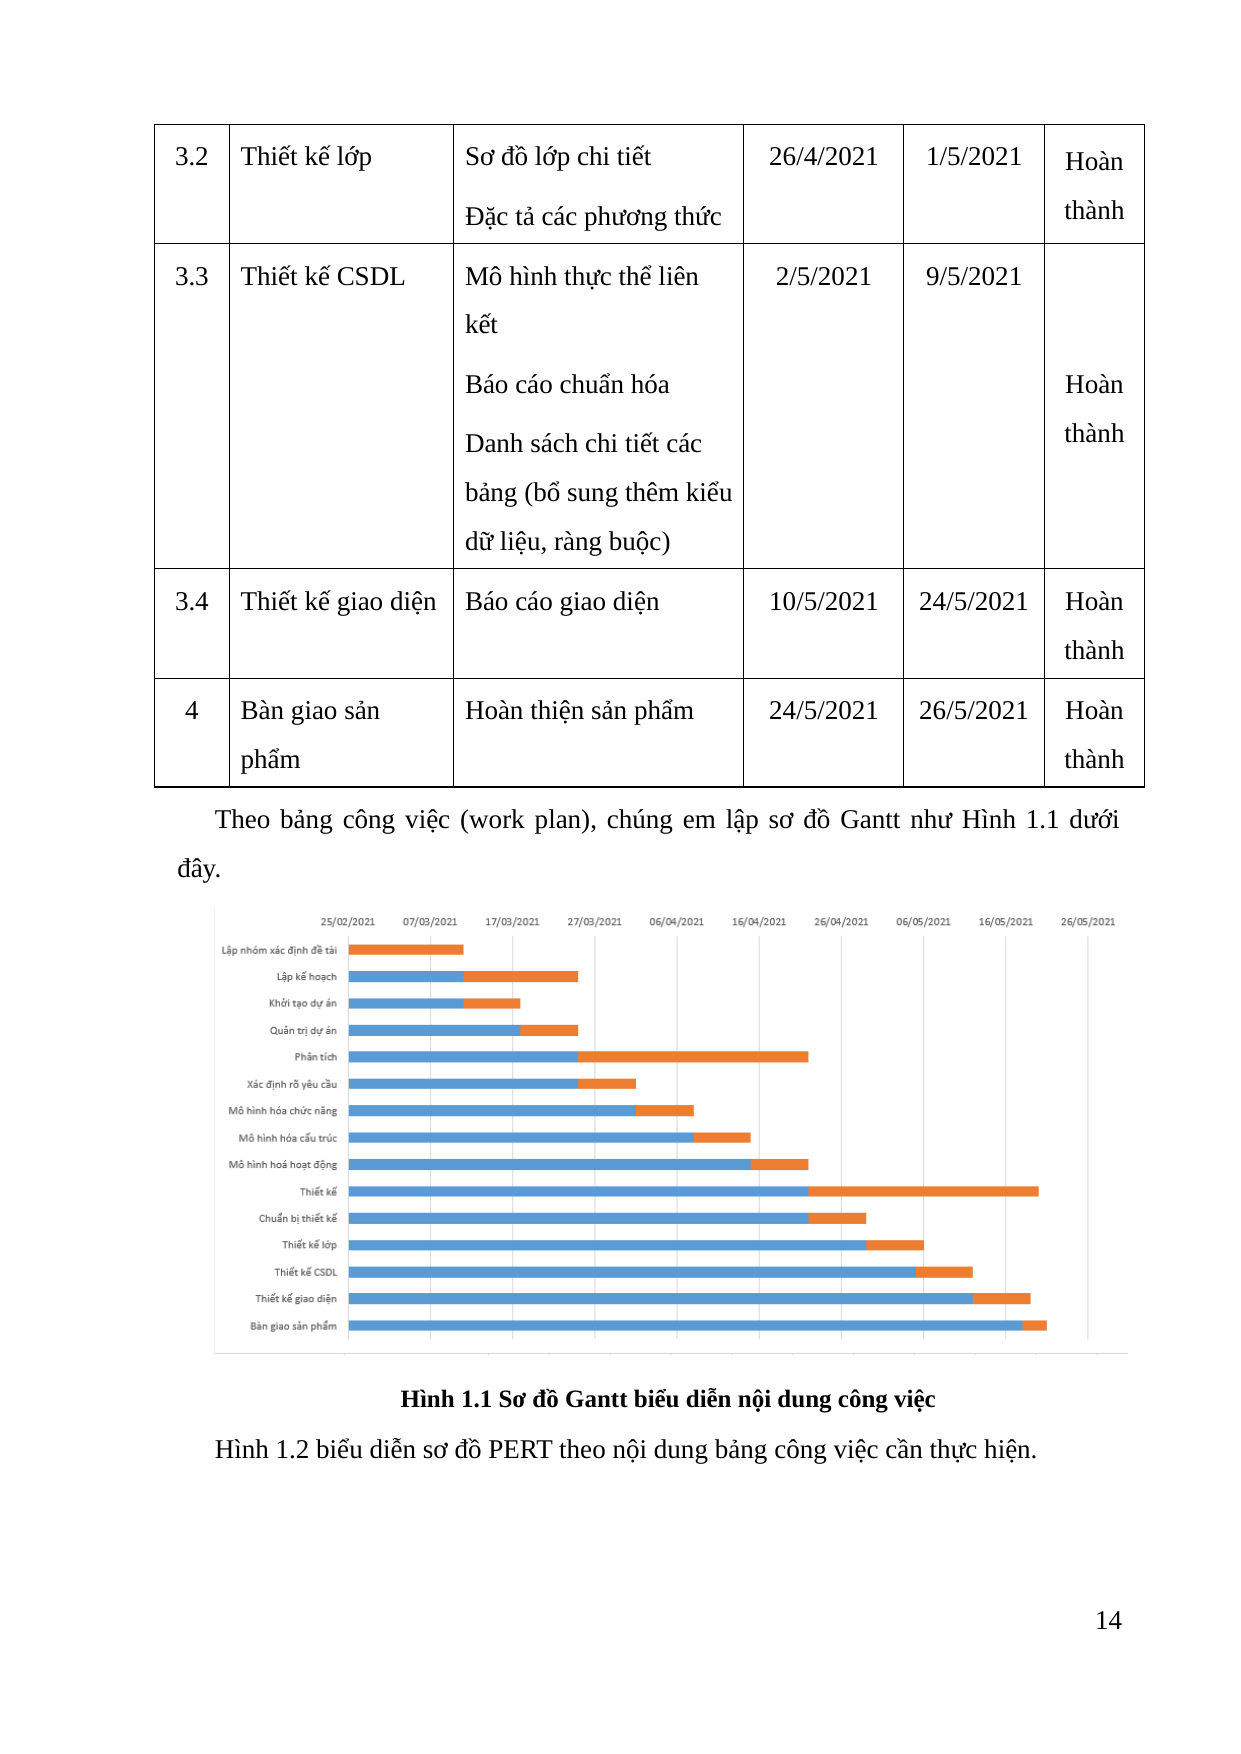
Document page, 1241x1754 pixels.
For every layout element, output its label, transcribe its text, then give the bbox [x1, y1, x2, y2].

table_cell 9/5/2021 [904, 244, 1044, 568]
table_cell 3.2 [155, 125, 229, 243]
text Hình 1.2 biểu diễn sơ đồ PERT theo nội dung bảng công việc cần thực hiện. [177, 1430, 1122, 1467]
table_cell Hoàn thành [1045, 679, 1144, 786]
table_cell 1/5/2021 [904, 125, 1044, 243]
table_cell Báo cáo giao diện [454, 569, 743, 677]
table_cell 24/5/2021 [744, 679, 903, 786]
table_cell 4 [155, 679, 229, 786]
table_cell 26/4/2021 [744, 125, 903, 243]
table_cell Thiết kế lớp [230, 125, 453, 243]
text Theo bảng công việc (work plan), chúng em lập sơ đồ Gantt như Hình 1.1 dưới đây. [177, 800, 1122, 886]
text Hình 1.1 Sơ đồ Gantt biểu diễn nội dung công việc [177, 1380, 1122, 1417]
table_cell Thiết kế giao diện [230, 569, 453, 677]
table_cell Mô hình thực thể liên kết Báo cáo chuẩn hóa Danh sách chi tiết các bảng (bổ sung thêm kiểu dữ liệu, ràng buộc) [454, 244, 743, 568]
table_cell 3.3 [155, 244, 229, 568]
table_cell Hoàn thành [1045, 569, 1144, 677]
table_cell 26/5/2021 [904, 679, 1044, 786]
table_cell 10/5/2021 [744, 569, 903, 677]
picture [214, 908, 1129, 1355]
table_cell 2/5/2021 [744, 244, 903, 568]
table_cell Hoàn thành [1045, 244, 1144, 568]
table_cell 24/5/2021 [904, 569, 1044, 677]
table_cell Bàn giao sản phẩm [230, 679, 453, 786]
table_cell Hoàn thành [1045, 125, 1144, 243]
table_cell 3.4 [155, 569, 229, 677]
table_cell Thiết kế CSDL [230, 244, 453, 568]
table_cell Hoàn thiện sản phẩm [454, 679, 743, 786]
table_cell Sơ đồ lớp chi tiết Đặc tả các phương thức [454, 125, 743, 243]
